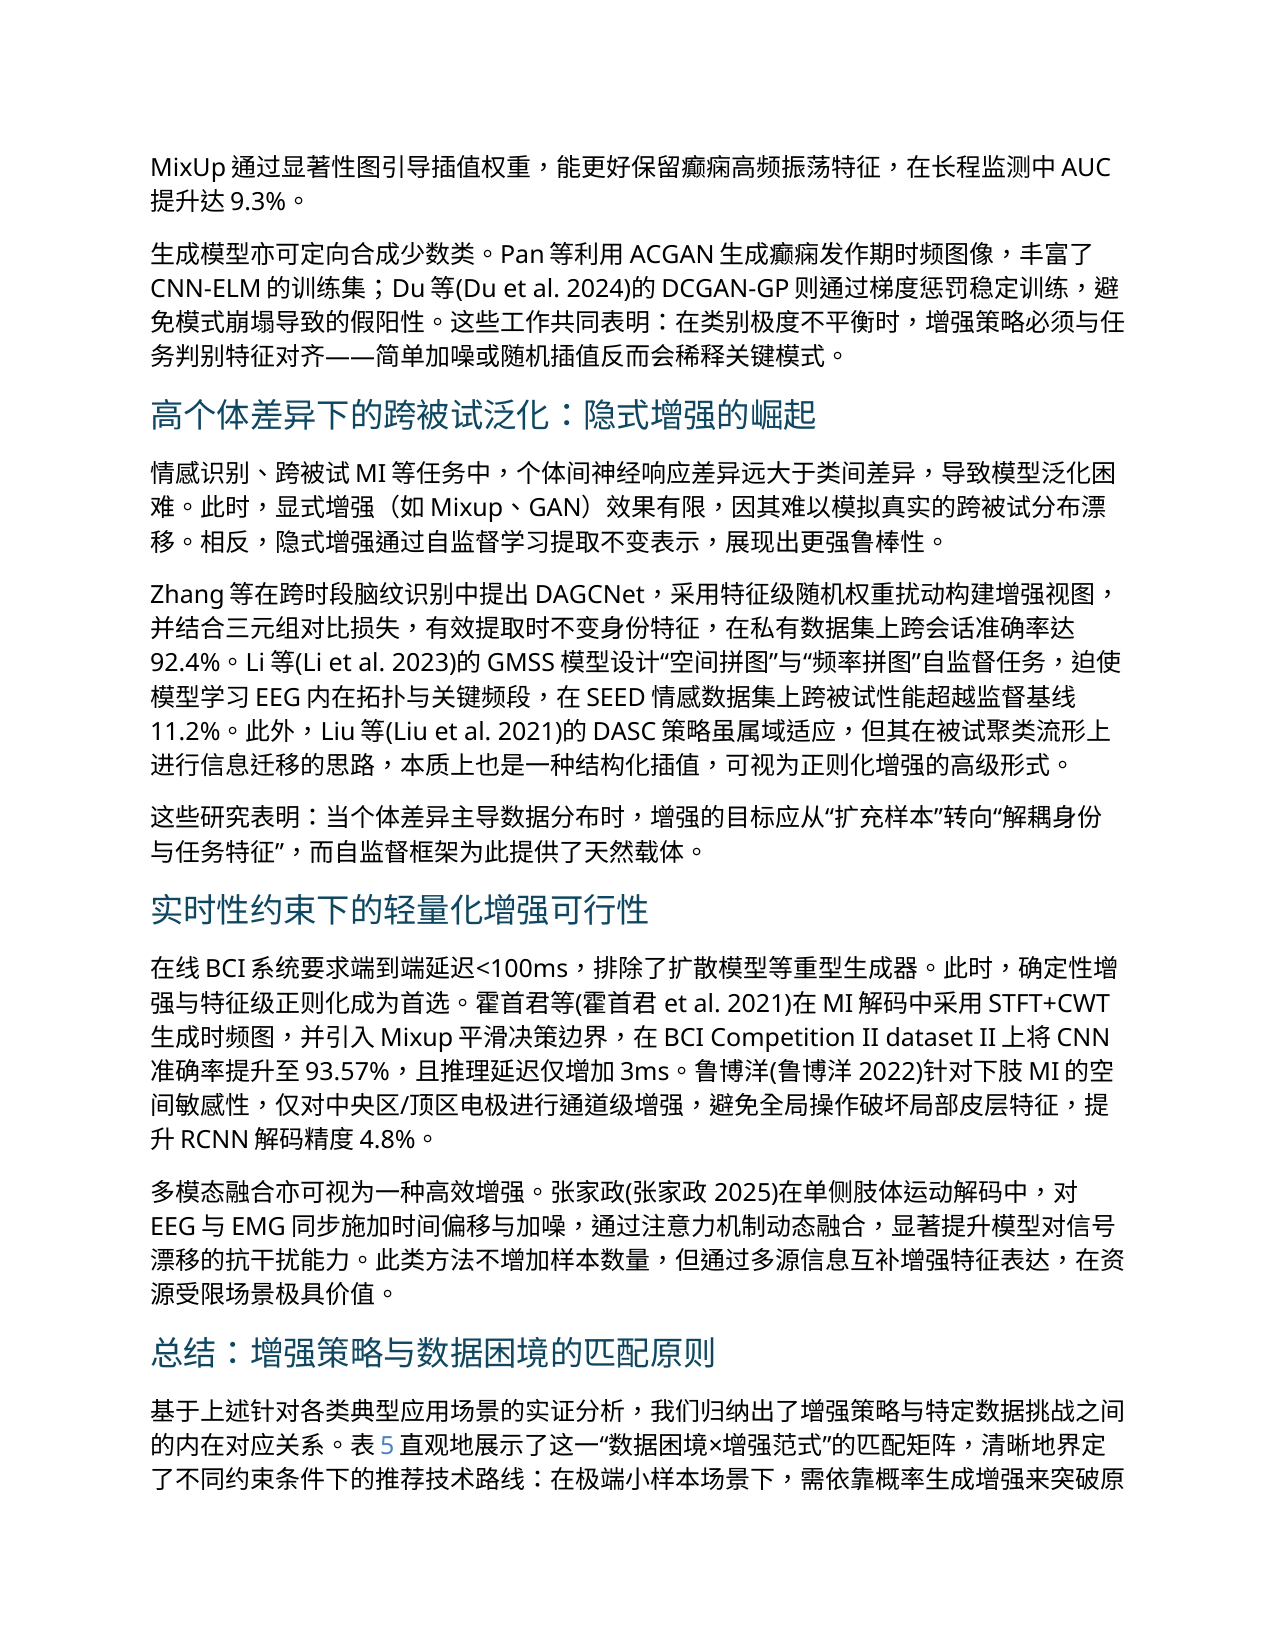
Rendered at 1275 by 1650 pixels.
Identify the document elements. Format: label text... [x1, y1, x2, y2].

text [150, 150, 1125, 218]
text 情感识别、跨被试MI等任务中，个体间神经响应差异远大于类间差异，导致模型泛化困难。此时，显式增强（如Mixup、GAN）效果有限，因其难以模拟真实的跨被试分布漂移。相反，隐式增强通过自监督学习提取不变表示，展现出更强鲁棒性。 [150, 456, 1125, 558]
text 在线BCI系统要求端到端延迟<100ms，排除了扩散模型等重型生成器。此时，确定性增强与特征级正则化成为首选。霍首君等(霍首君 et al. 2021)在MI解码中采用STFT+CWT生成时频图，并引入Mixup平滑决策边界，在BCI Competition II dataset II上将CNN准确率提升至93.57%，且推理延迟仅增加3ms。鲁博洋(鲁博洋 2022)针对下肢MI的空间敏感性，仅对中央区/顶区电极进行通道级增强，避免全局操作破坏局部皮层特征，提升RCNN解码精度4.8%。 [150, 951, 1125, 1156]
subtitle 总结：增强策略与数据困境的匹配原则 [150, 1329, 1125, 1375]
text 生成模型亦可定向合成少数类。Pan等利用ACGAN生成癫痫发作期时频图像，丰富了CNN-ELM的训练集；Du等(Du et al. 2024)的DCGAN-GP则通过梯度惩罚稳定训练，避免模式崩塌导致的假阳性。这些工作共同表明：在类别极度不平衡时，增强策略必须与任务判别特征对齐——简单加噪或随机插值反而会稀释关键模式。 [150, 237, 1125, 373]
subtitle 实时性约束下的轻量化增强可行性 [150, 887, 1125, 932]
text 这些研究表明：当个体差异主导数据分布时，增强的目标应从“扩充样本”转向“解耦身份与任务特征”，而自监督框架为此提供了天然载体。 [150, 800, 1125, 868]
text Zhang等在跨时段脑纹识别中提出DAGCNet，采用特征级随机权重扰动构建增强视图，并结合三元组对比损失，有效提取时不变身份特征，在私有数据集上跨会话准确率达92.4%。Li等(Li et al. 2023)的GMSS模型设计“空间拼图”与“频率拼图”自监督任务，迫使模型学习EEG内在拓扑与关键频段，在SEED情感数据集上跨被试性能超越监督基线11.2%。此外，Liu等(Liu et al. 2021)的DASC策略虽属域适应，但其在被试聚类流形上进行信息迁移的思路，本质上也是一种结构化插值，可视为正则化增强的高级形式。 [150, 577, 1125, 781]
text 多模态融合亦可视为一种高效增强。张家政(张家政 2025)在单侧肢体运动解码中，对EEG与EMG同步施加时间偏移与加噪，通过注意力机制动态融合，显著提升模型对信号漂移的抗干扰能力。此类方法不增加样本数量，但通过多源信息互补增强特征表达，在资源受限场景极具价值。 [150, 1174, 1125, 1311]
subtitle 高个体差异下的跨被试泛化：隐式增强的崛起 [150, 392, 1125, 437]
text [150, 1393, 1125, 1496]
